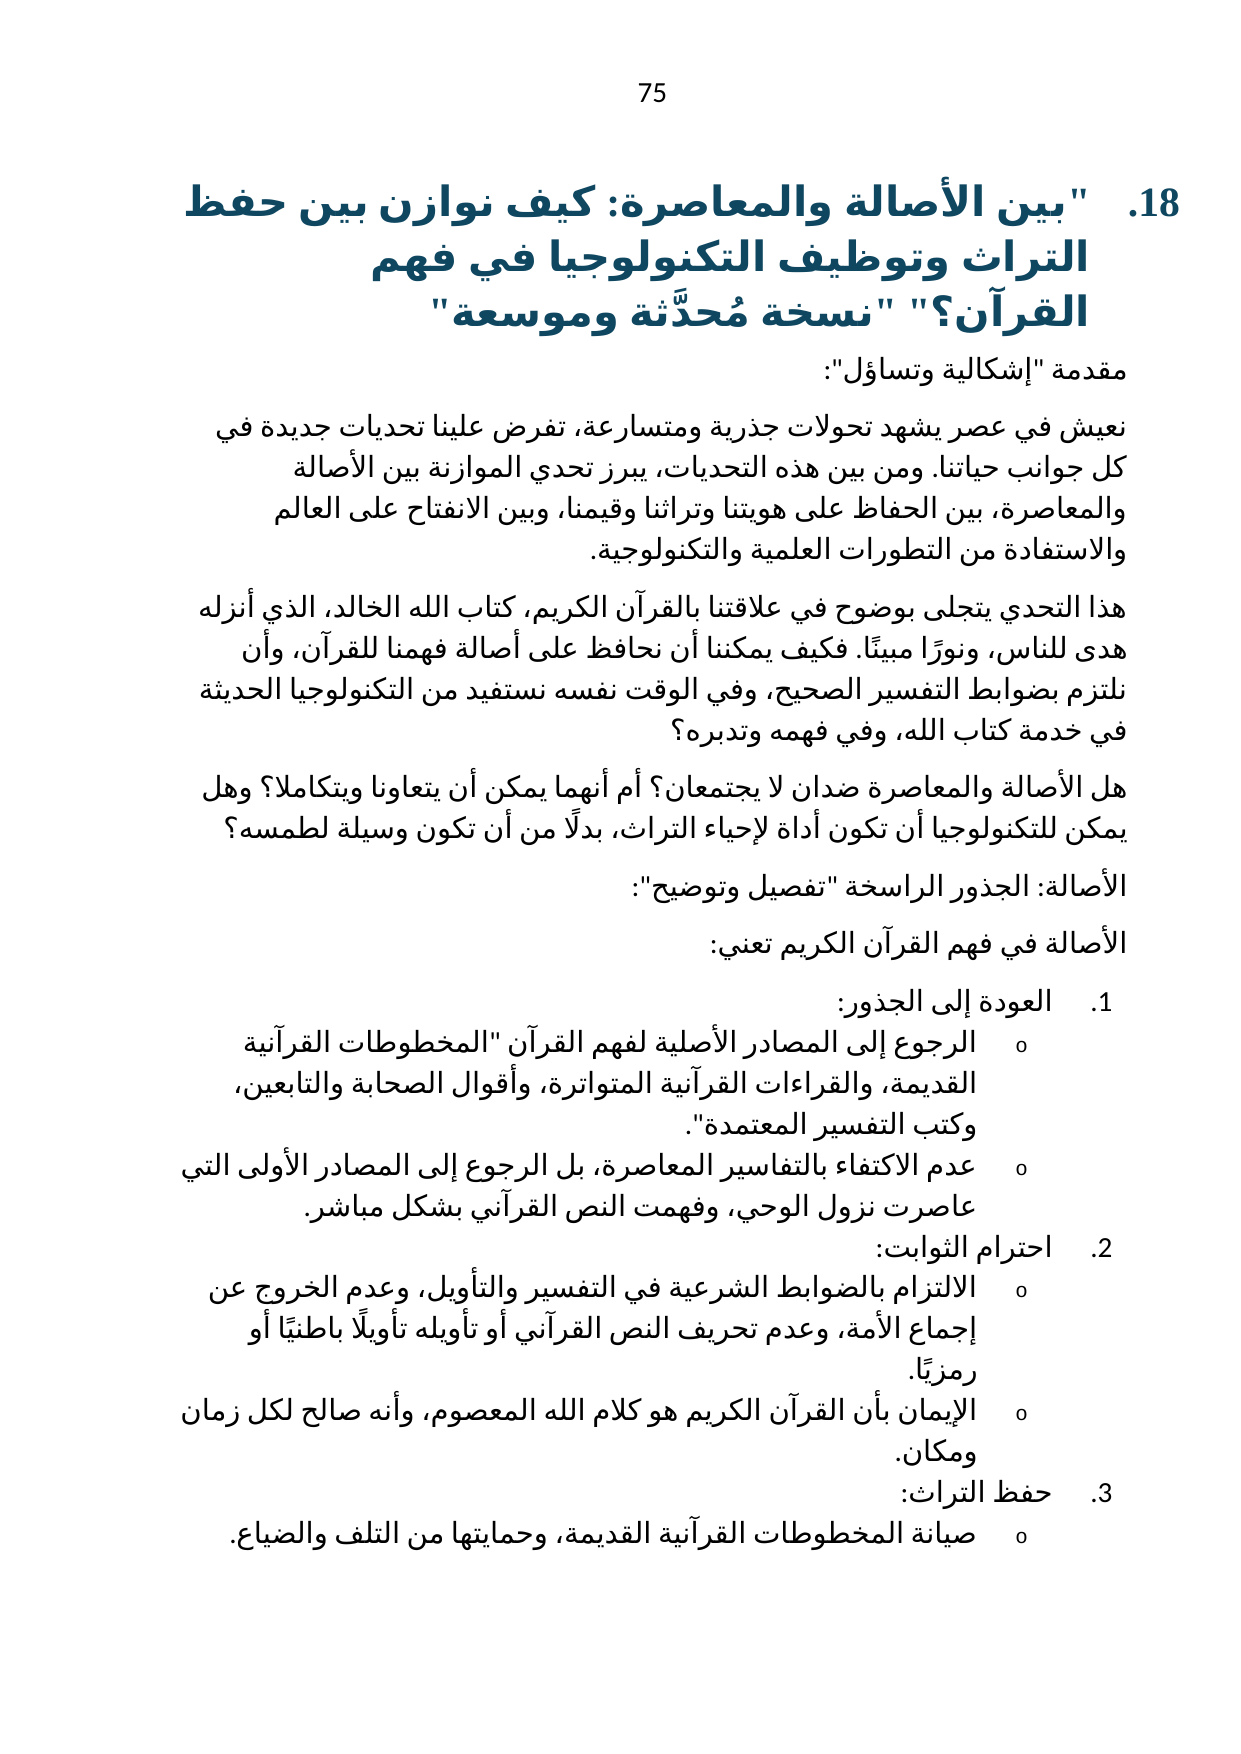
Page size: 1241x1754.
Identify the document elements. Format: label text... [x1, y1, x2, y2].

list العودة إلى الجذور: [177, 983, 1090, 1019]
list حفظ التراث: [177, 1474, 1090, 1510]
list عدم الاكتفاء بالتفاسير المعاصرة، بل الرجوع إلى المصادر الأولى التي عاصرت نزول الوحي، وفهمت النص القرآني بشكل مباشر. [177, 1147, 1015, 1223]
list صيانة المخطوطات القرآنية القديمة، وحمايتها من التلف والضياع. [177, 1515, 1015, 1551]
text الأصالة في فهم القرآن الكريم تعني: [177, 925, 1128, 961]
list احترام الثوابت: [177, 1229, 1090, 1264]
text نعيش في عصر يشهد تحولات جذرية ومتسارعة، تفرض علينا تحديات جديدة في كل جوانب حياتنا. ومن بين هذه التحديات، يبرز تحدي الموازنة بين الأصالة والمعاصرة، بين الحفاظ على هويتنا وتراثنا وقيمنا، وبين الانفتاح على العالم والاستفادة من التطورات العلمية والتكنولوجية. [177, 408, 1128, 567]
text هذا التحدي يتجلى بوضوح في علاقتنا بالقرآن الكريم، كتاب الله الخالد، الذي أنزله هدى للناس، ونورًا مبينًا. فكيف يمكننا أن نحافظ على أصالة فهمنا للقرآن، وأن نلتزم بضوابط التفسير الصحيح، وفي الوقت نفسه نستفيد من التكنولوجيا الحديثة في خدمة كتاب الله، وفي فهمه وتدبره؟ [177, 589, 1128, 747]
text هل الأصالة والمعاصرة ضدان لا يجتمعان؟ أم أنهما يمكن أن يتعاونا ويتكاملا؟ وهل يمكن للتكنولوجيا أن تكون أداة لإحياء التراث، بدلًا من أن تكون وسيلة لطمسه؟ [177, 769, 1128, 846]
list الالتزام بالضوابط الشرعية في التفسير والتأويل، وعدم الخروج عن إجماع الأمة، وعدم تحريف النص القرآني أو تأويله تأويلًا باطنيًا أو رمزيًا. [177, 1269, 1015, 1387]
text مقدمة "إشكالية وتساؤل": [177, 351, 1128, 386]
text الأصالة: الجذور الراسخة "تفصيل وتوضيح": [177, 868, 1128, 903]
list الإيمان بأن القرآن الكريم هو كلام الله المعصوم، وأنه صالح لكل زمان ومكان. [177, 1392, 1015, 1469]
subtitle "بين الأصالة والمعاصرة: كيف نوازن بين حفظ التراث وتوظيف التكنولوجيا في فهم القرآن؟" "نسخة مُحدَّثة وموسعة" [177, 177, 1128, 335]
list الرجوع إلى المصادر الأصلية لفهم القرآن "المخطوطات القرآنية القديمة، والقراءات القرآنية المتواترة، وأقوال الصحابة والتابعين، وكتب التفسير المعتمدة". [177, 1024, 1015, 1141]
